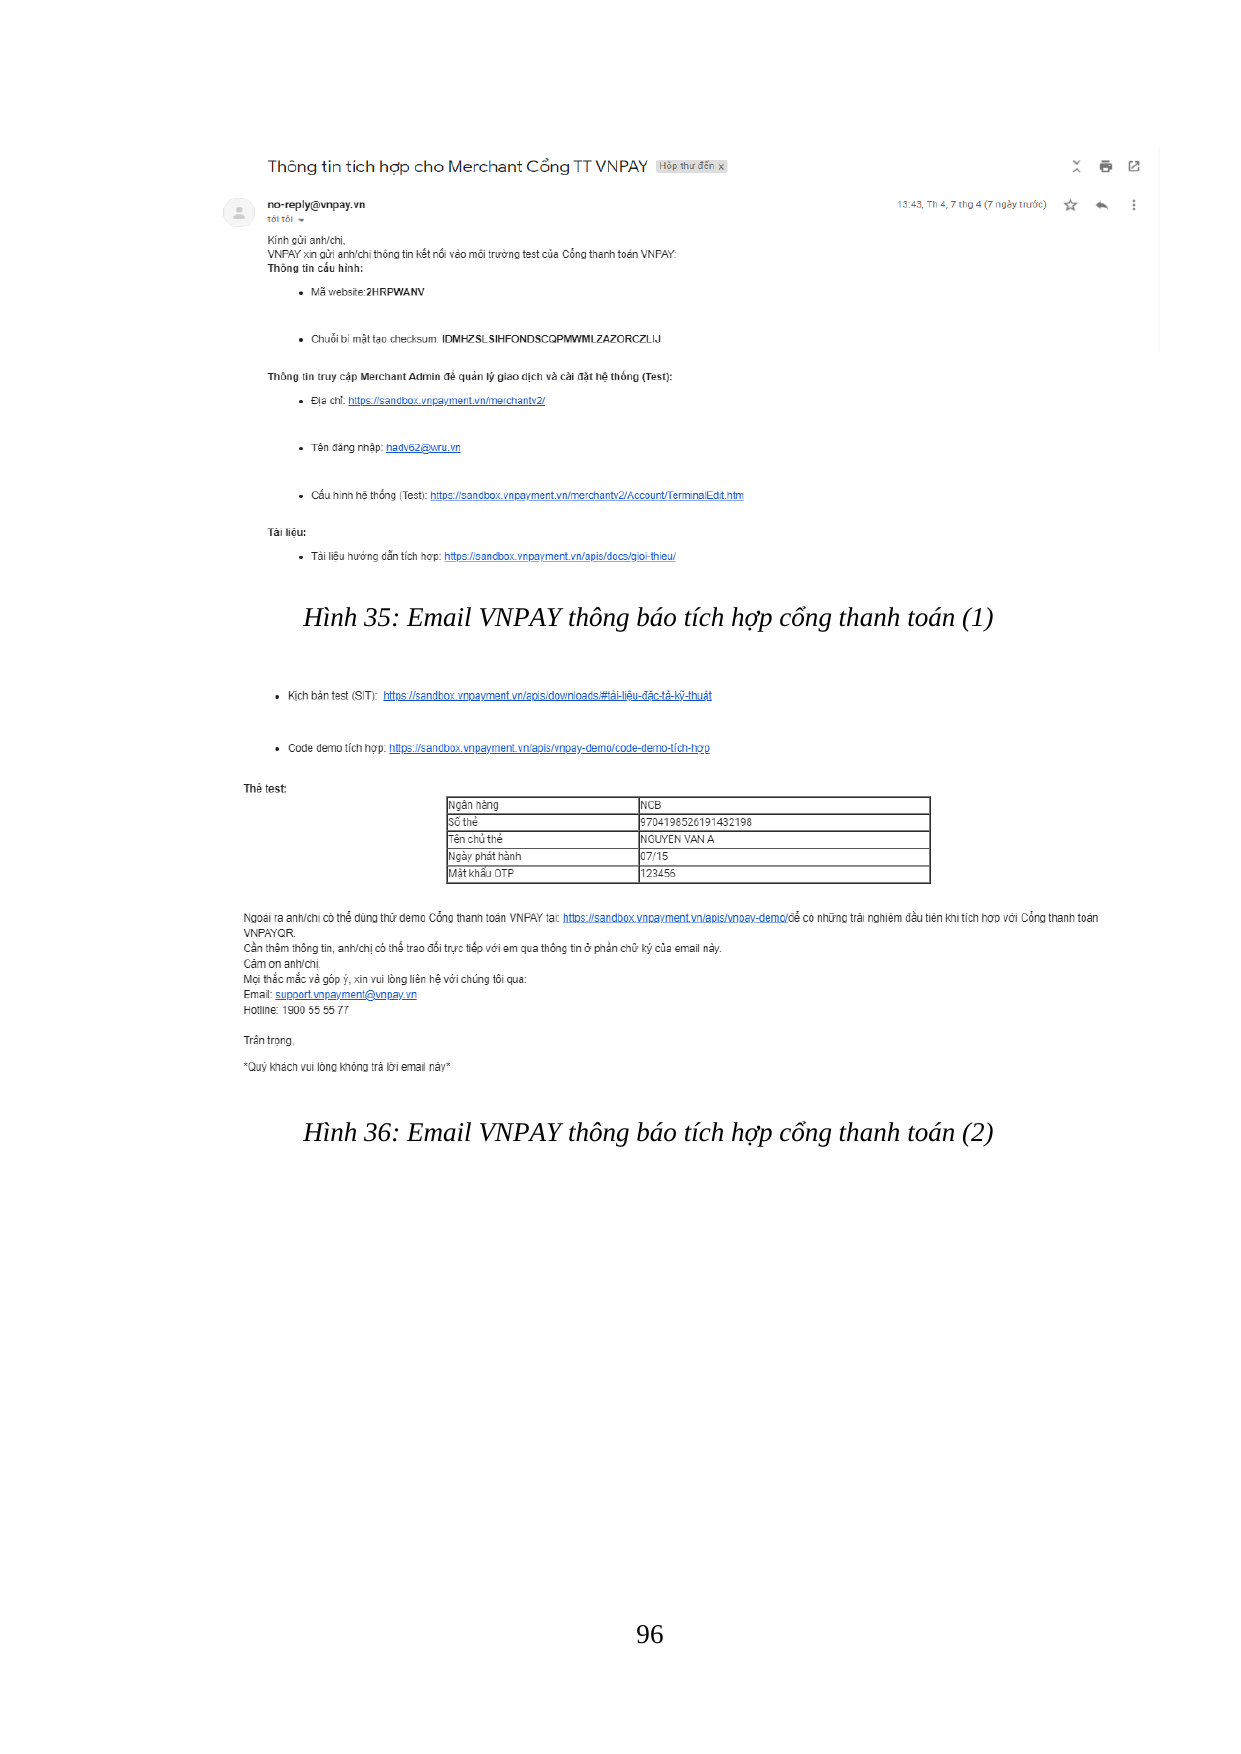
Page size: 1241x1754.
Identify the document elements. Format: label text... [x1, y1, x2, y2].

picture [214, 653, 1145, 1090]
text Hình 35: Email VNPAY thông báo tích hợp cổng thanh toán (1) [177, 602, 1122, 633]
text Hình 36: Email VNPAY thông báo tích hợp cổng thanh toán (2) [177, 1116, 1122, 1147]
picture [214, 147, 1160, 575]
